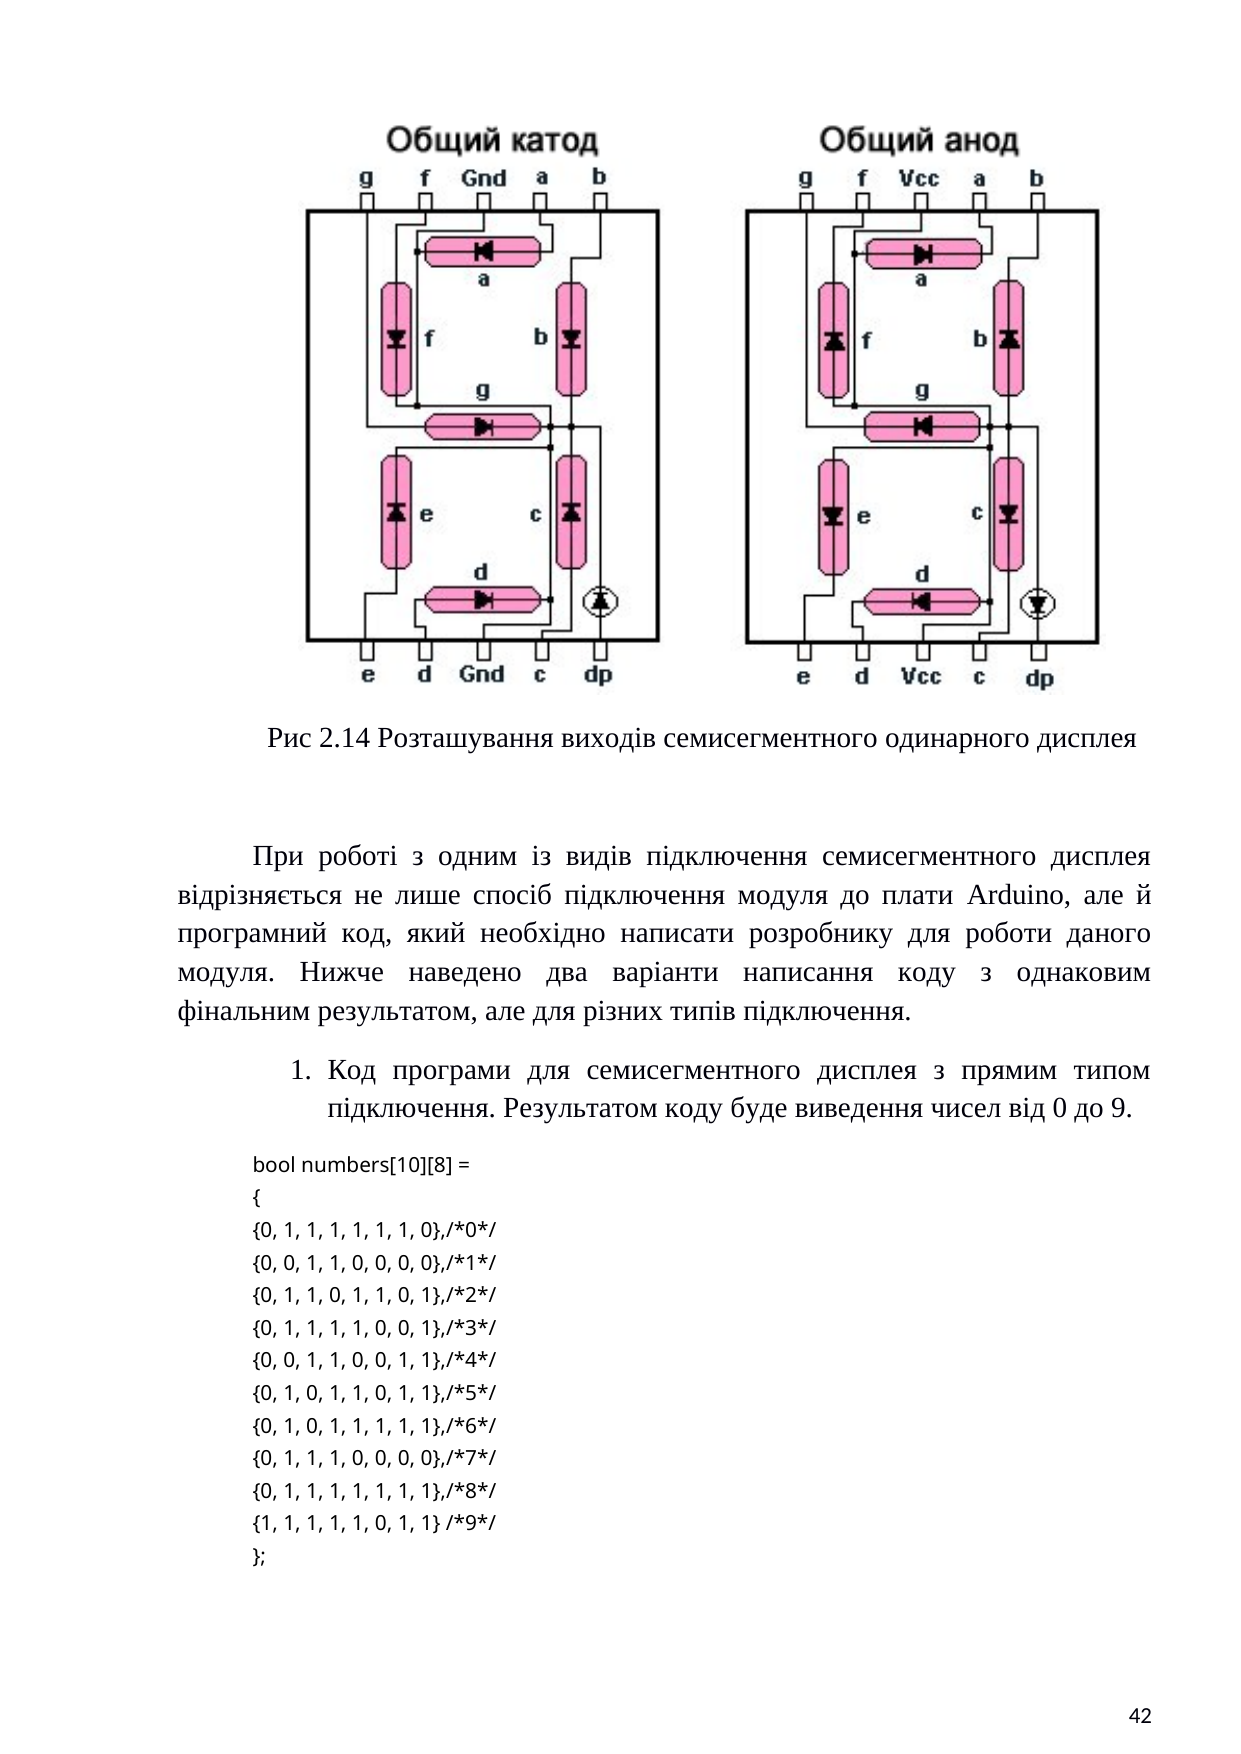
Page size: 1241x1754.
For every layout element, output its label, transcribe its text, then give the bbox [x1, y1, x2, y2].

text При роботі з одним із видів підключення семисегментного дисплея відрізняється не лише спосіб підключення модуля до плати Arduino, але й програмний код, який необхідно написати розробнику для роботи даного модуля. Нижче наведено два варіанти написання коду з однаковим фінальним результатом, але для різних типів підключення. [177, 838, 1152, 1026]
list Код програми для семисегментного дисплея з прямим типом підключення. Результатом коду буде виведення чисел від 0 до 9. [290, 1052, 1152, 1124]
text Рис 2.14 Розташування виходів семисегментного одинарного дисплея [177, 720, 1152, 753]
picture [298, 118, 1106, 695]
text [252, 1150, 1152, 1635]
